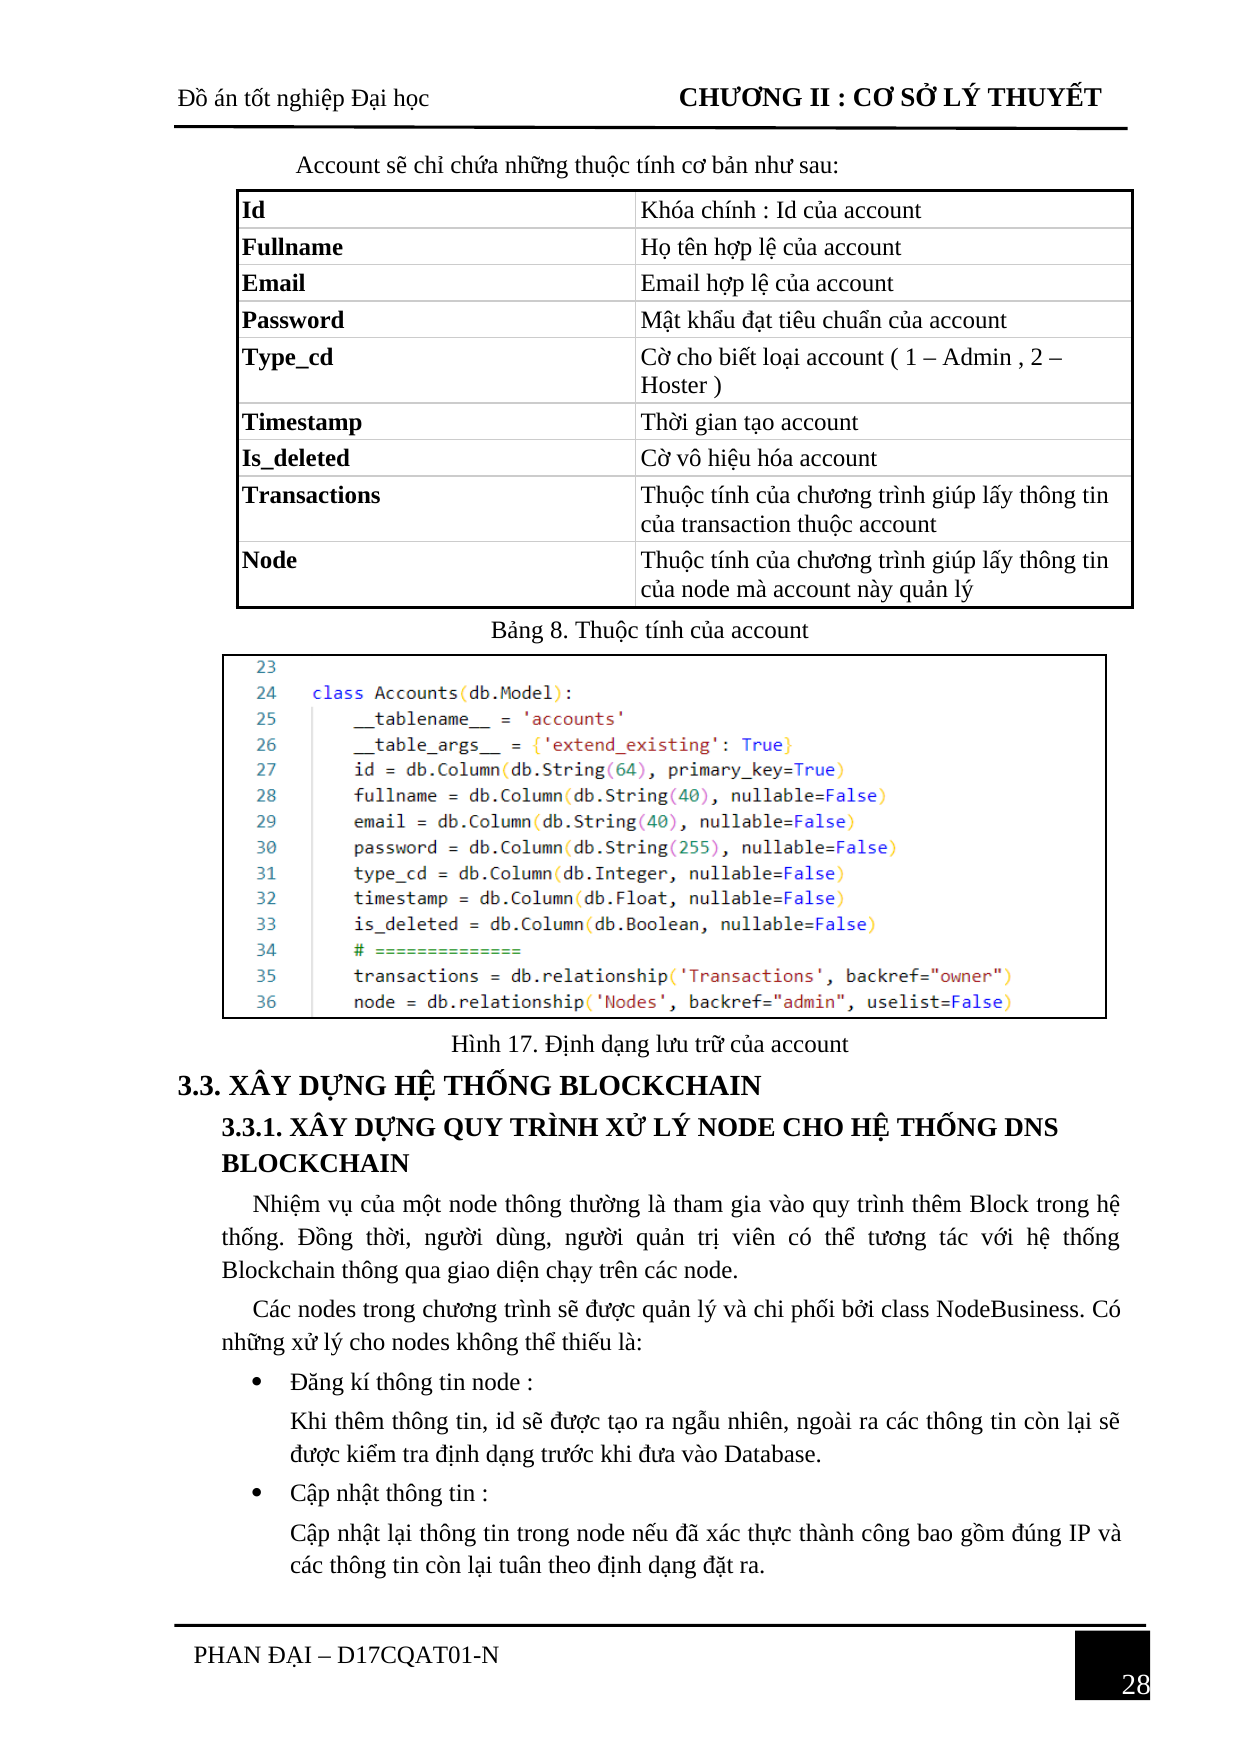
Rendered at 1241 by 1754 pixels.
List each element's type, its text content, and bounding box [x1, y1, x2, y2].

table_cell Timestamp [239, 404, 635, 439]
text Account sẽ chỉ chứa những thuộc tính cơ bản như sau: [221, 150, 1122, 178]
table_cell Thuộc tính của chương trình giúp lấy thông tin của node mà account này quản lý [636, 542, 1131, 606]
table_cell Thời gian tạo account [636, 404, 1131, 439]
table_cell Thuộc tính của chương trình giúp lấy thông tin của transaction thuộc account [636, 477, 1131, 541]
text Các nodes trong chương trình sẽ được quản lý và chi phối bởi class NodeBusiness. Có những xử lý cho nodes không thể thiếu là: [221, 1294, 1122, 1356]
text Nhiệm vụ của một node thông thường là tham gia vào quy trình thêm Block trong hệ thống. Đồng thời, người dùng, người quản trị viên có thể tương tác với hệ thống Blockchain thông qua giao diện chạy trên các node. [221, 1189, 1122, 1284]
table_cell Mật khẩu đạt tiêu chuẩn của account [636, 302, 1131, 337]
table_cell Password [239, 302, 635, 337]
table_cell Họ tên hợp lệ của account [636, 229, 1131, 264]
table_cell Email [239, 265, 635, 300]
table_cell Transactions [239, 477, 635, 541]
text Bảng 8. Thuộc tính của account [177, 615, 1122, 644]
table_header Id [239, 192, 635, 227]
table_cell Cờ cho biết loại account ( 1 – Admin , 2 – Hoster ) [636, 338, 1131, 402]
list Đăng kí thông tin node : [252, 1367, 1122, 1396]
list Cập nhật thông tin : [252, 1478, 1122, 1507]
text Khi thêm thông tin, id sẽ được tạo ra ngẫu nhiên, ngoài ra các thông tin còn lại sẽ được kiểm tra định dạng trước khi đưa vào Database. [290, 1406, 1122, 1468]
table_cell Fullname [239, 229, 635, 264]
table_header Khóa chính : Id của account [636, 192, 1131, 227]
picture [224, 656, 1105, 1017]
subtitle 3.3. XÂY DỰNG HỆ THỐNG BLOCKCHAIN [177, 1068, 1122, 1101]
table_cell Email hợp lệ của account [636, 265, 1131, 300]
table_cell Is_deleted [239, 440, 635, 475]
subtitle 3.3.1. XÂY DỰNG QUY TRÌNH XỬ LÝ NODE CHO HỆ THỐNG DNS BLOCKCHAIN [221, 1111, 1122, 1178]
text Hình 17. Định dạng lưu trữ của account [177, 1029, 1122, 1058]
table_cell Type_cd [239, 338, 635, 402]
text Cập nhật lại thông tin trong node nếu đã xác thực thành công bao gồm đúng IP và các thông tin còn lại tuân theo định dạng đặt ra. [290, 1518, 1122, 1579]
table_cell Node [239, 542, 635, 606]
table_cell Cờ vô hiệu hóa account [636, 440, 1131, 475]
